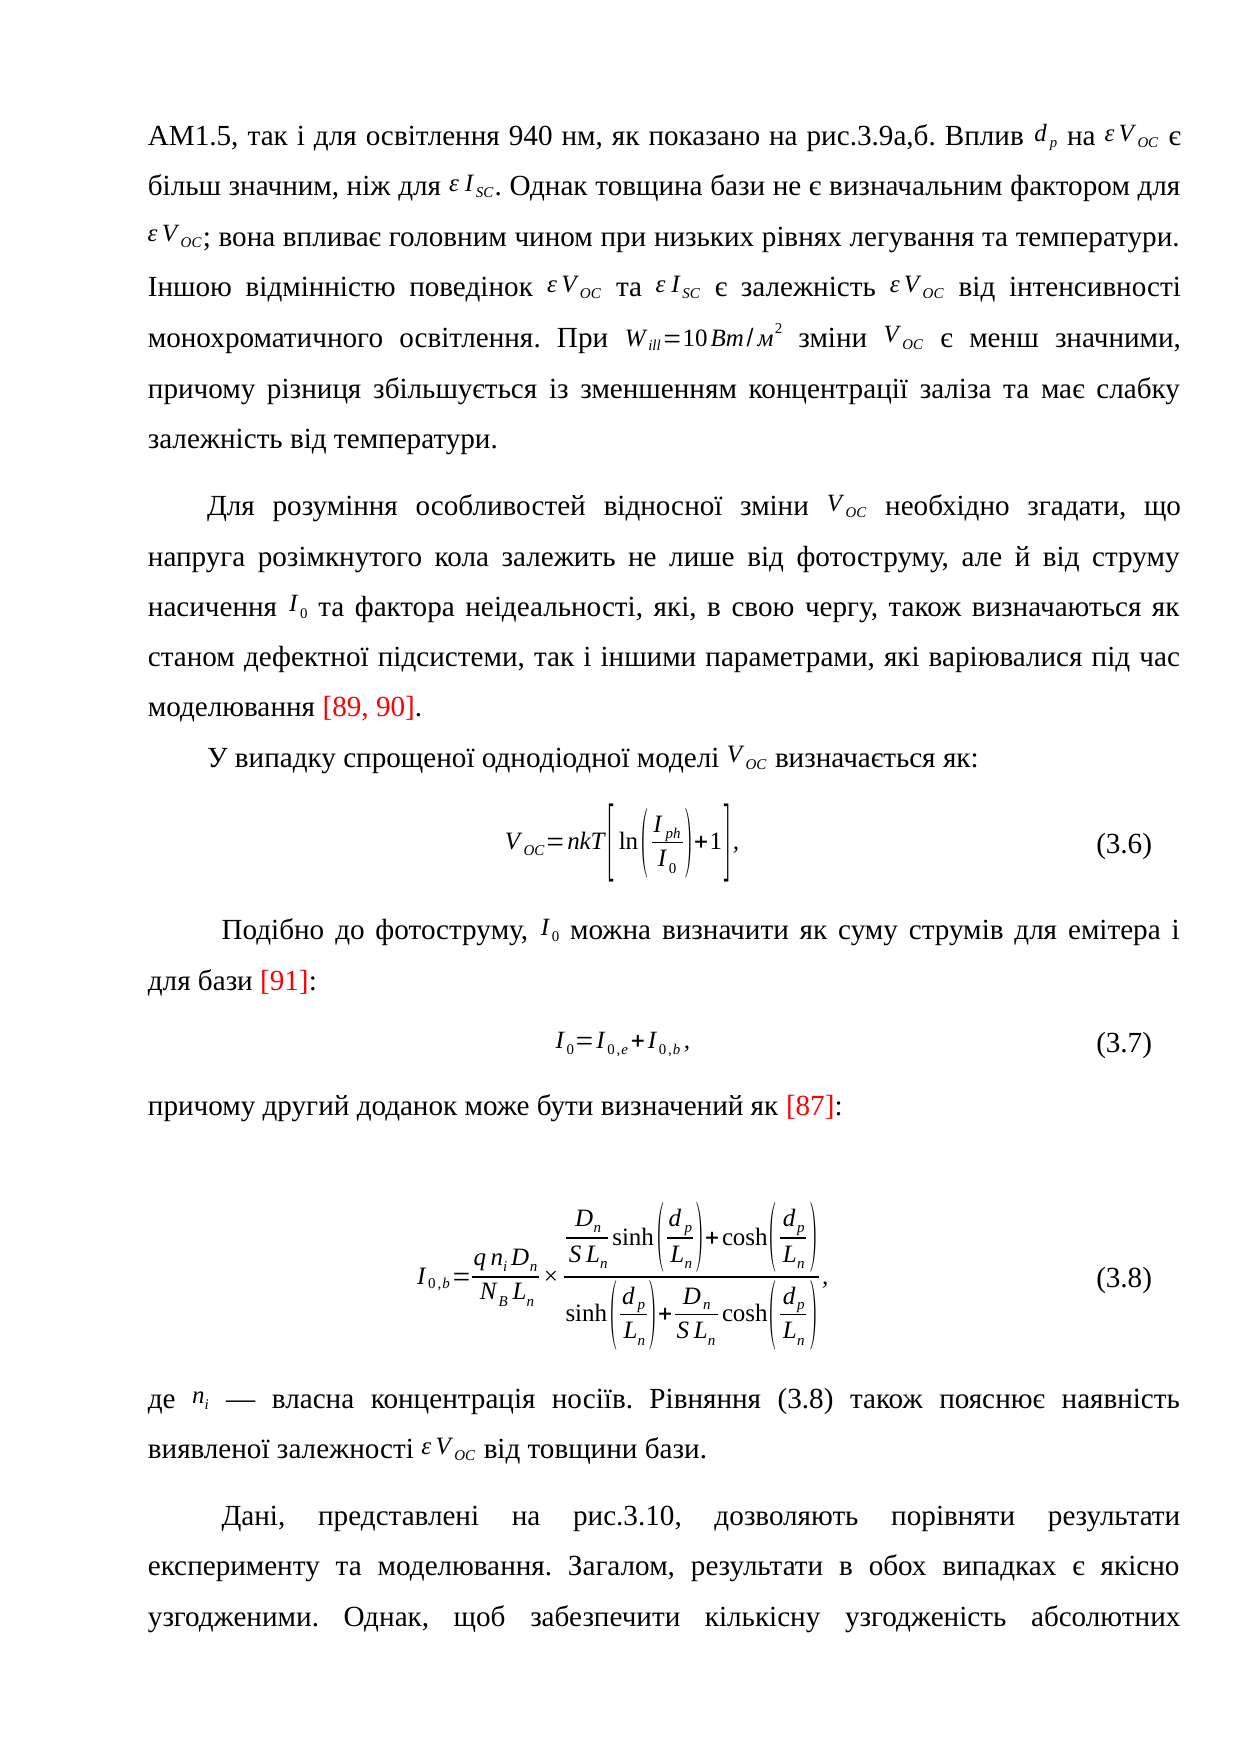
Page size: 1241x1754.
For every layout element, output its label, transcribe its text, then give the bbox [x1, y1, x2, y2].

table_header (3.8) [1078, 1189, 1163, 1381]
text У випадку спрощеної однодіодної моделі визначається як: [148, 740, 1181, 773]
text де — власна концентрація носіїв. Рівняння (3.8) також пояснює наявність виявленої залежності від товщини бази. [148, 1381, 1181, 1465]
table_header [166, 1189, 1078, 1381]
text Для розуміння особливостей відносної зміни необхідно згадати, що напруга розімкнутого кола залежить не лише від фотоструму, але й від струму насичення та фактора неідеальності, які, в свою чергу, також визначаються як станом дефектної підсистеми, так і іншими параметрами, які варіювалися під час моделювання [89, 90]. [148, 488, 1181, 723]
table_header [166, 790, 1078, 912]
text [148, 1498, 1181, 1632]
table_header (3.6) [1078, 790, 1163, 912]
table_header [166, 1013, 1078, 1088]
text Подібно до фотоструму, можна визначити як суму струмів для емітера і для бази [91]: [148, 912, 1181, 996]
table_header (3.7) [1078, 1013, 1163, 1088]
text причому другий доданок може бути визначений як [87]: [148, 1088, 1181, 1122]
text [148, 118, 1181, 455]
